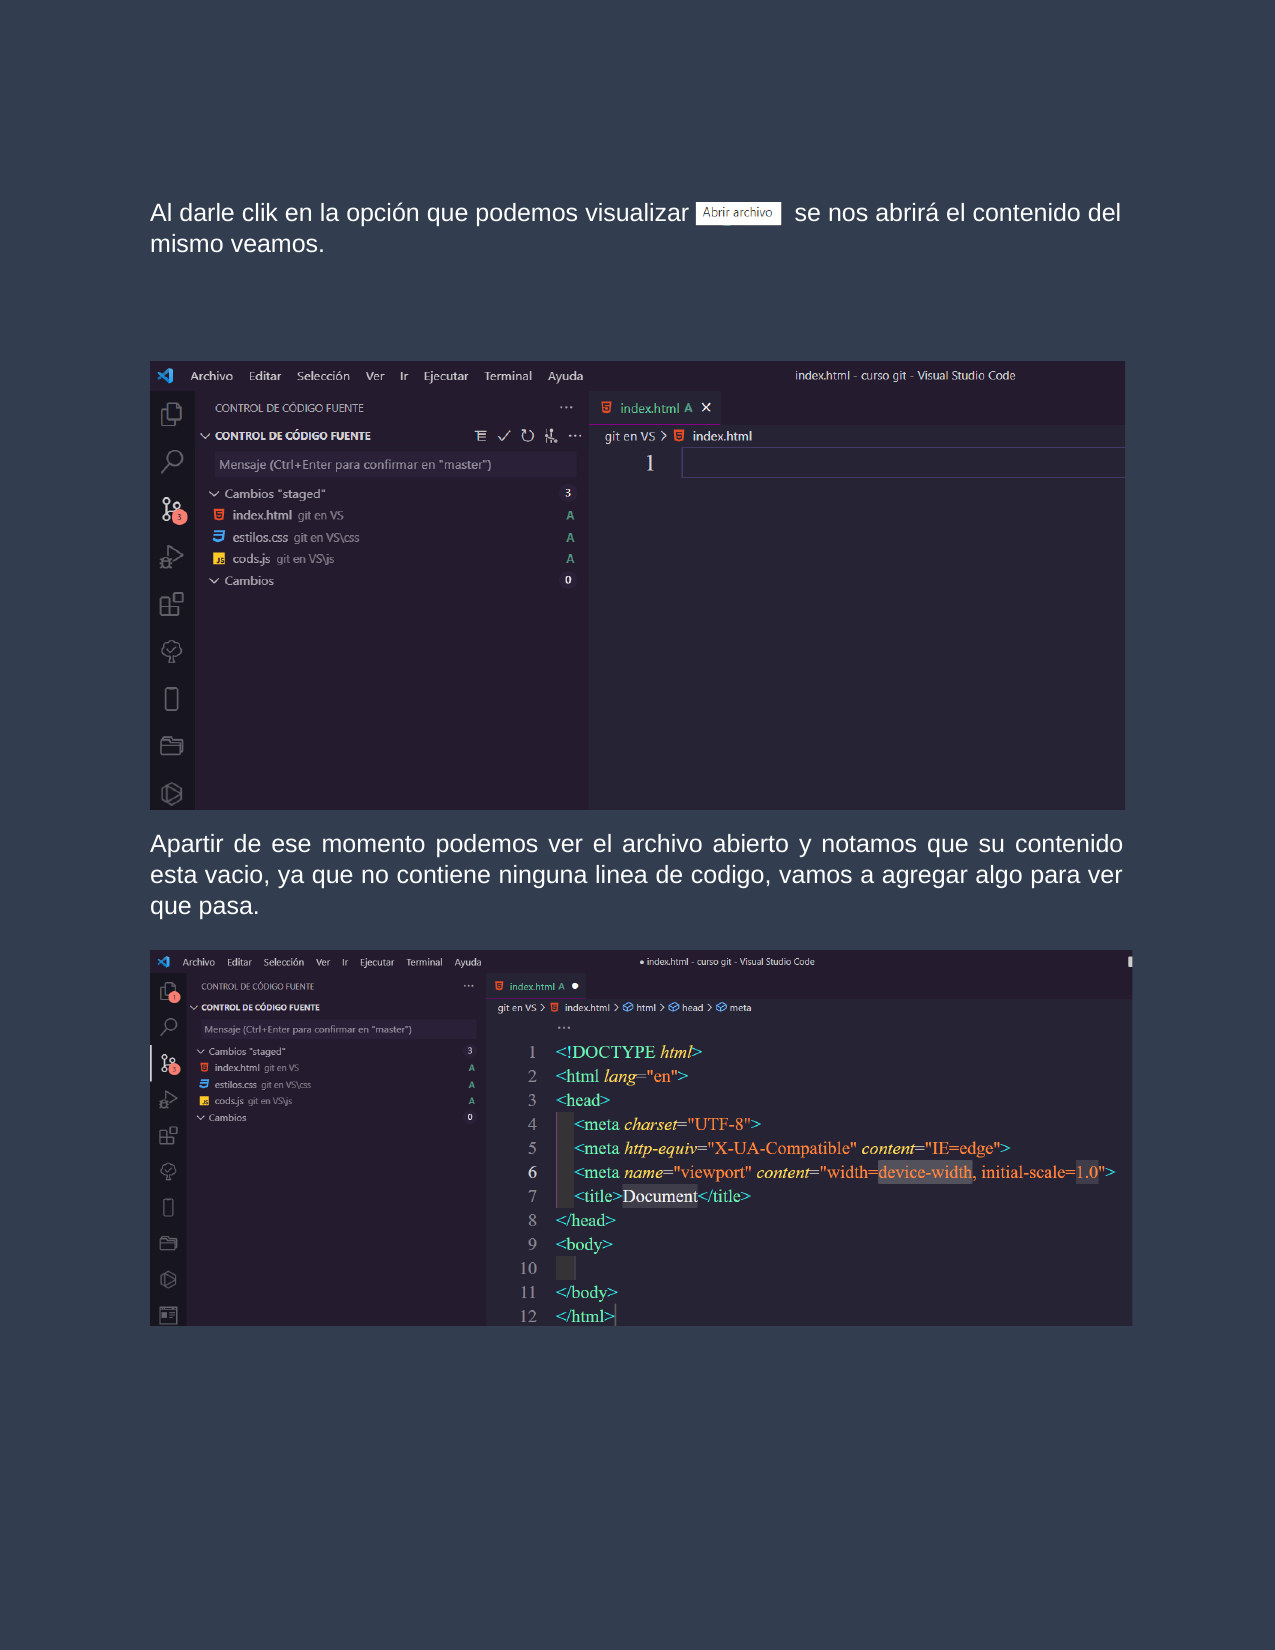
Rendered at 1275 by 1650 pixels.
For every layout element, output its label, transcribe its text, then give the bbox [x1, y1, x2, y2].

picture [695, 202, 782, 226]
text Al darle clik en la opción que podemos visualizar se nos abrirá el contenido del mismo veamos. [150, 198, 1125, 257]
text Apartir de ese momento podemos ver el archivo abierto y notamos que su contenido esta vacio, ya que no contiene ninguna linea de codigo, vamos a agregar algo para ver que pasa. [150, 829, 1125, 920]
picture [150, 950, 1133, 1326]
